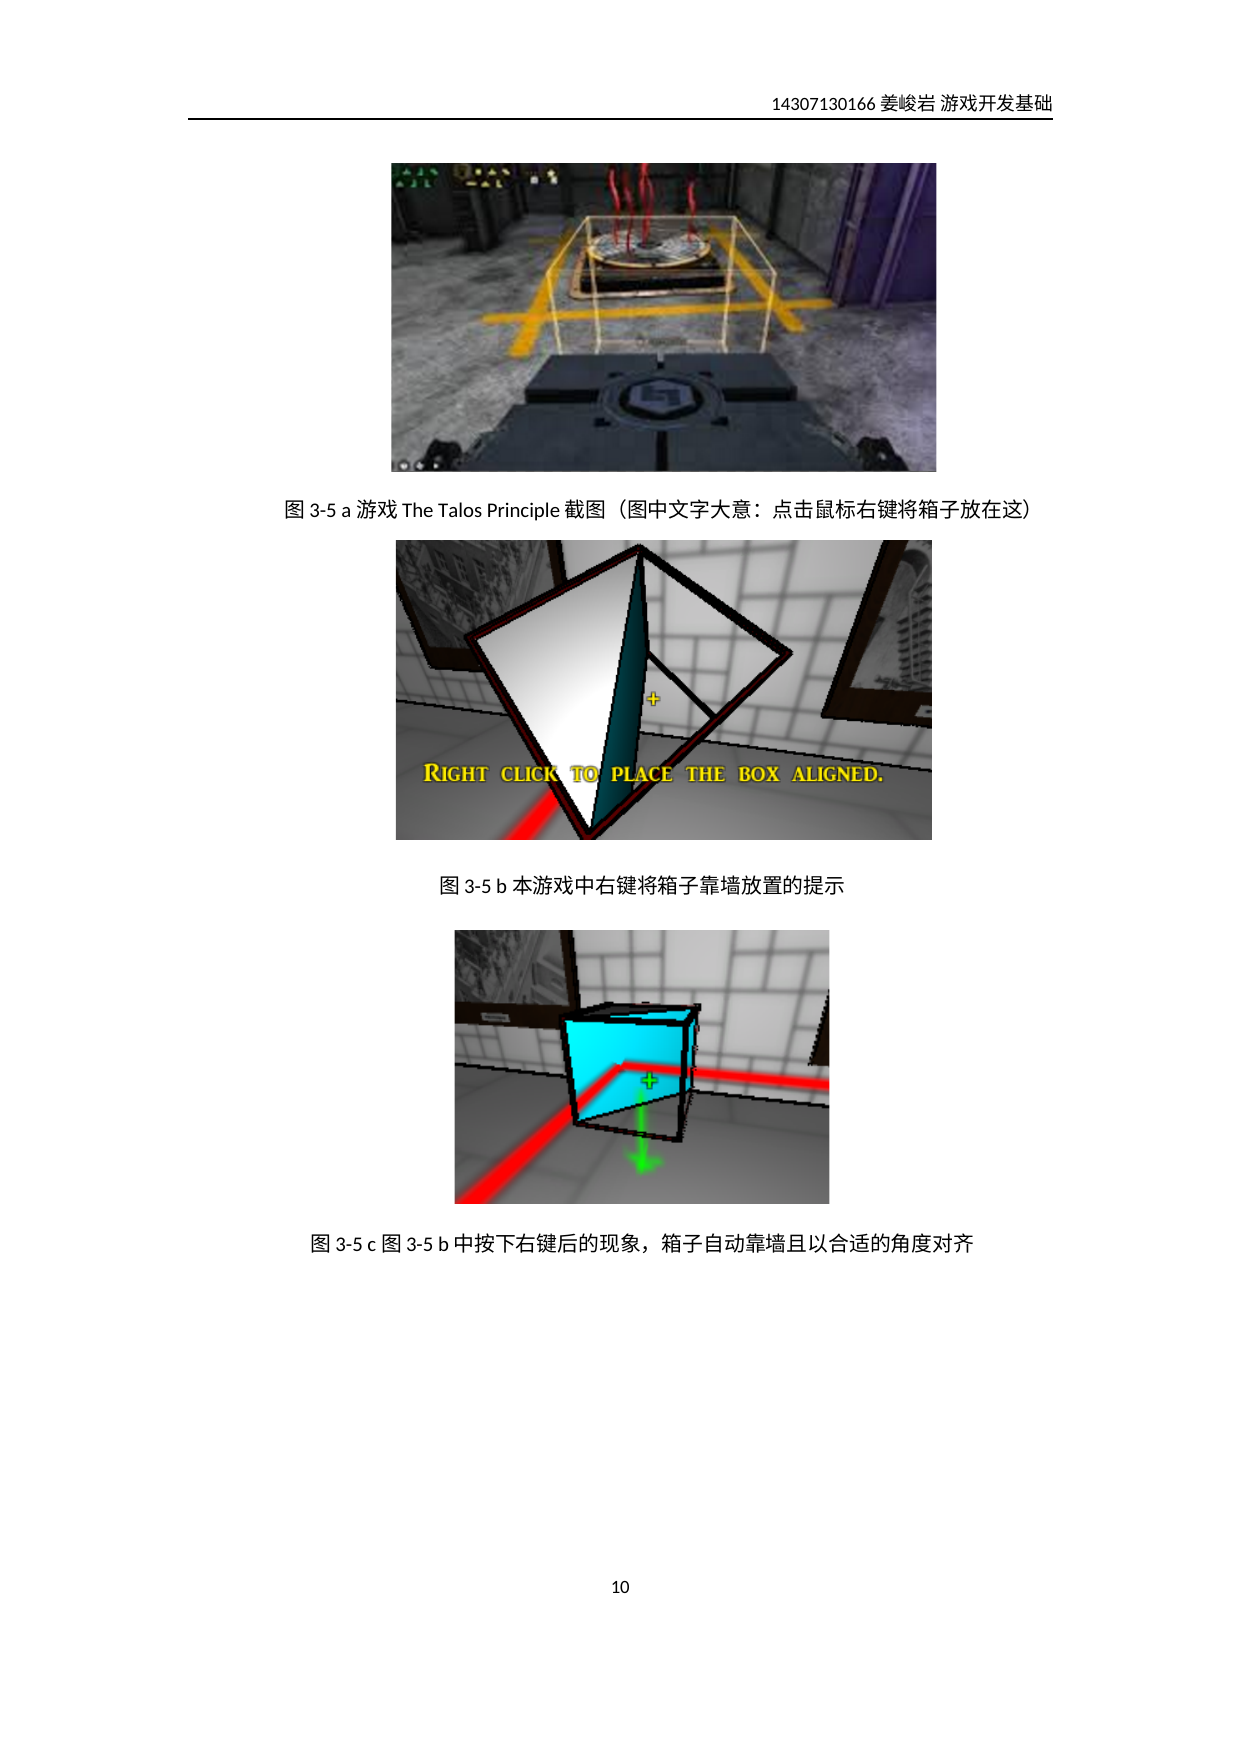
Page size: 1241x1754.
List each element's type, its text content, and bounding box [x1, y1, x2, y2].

picture [395, 540, 932, 840]
picture [454, 930, 830, 1204]
picture [391, 163, 937, 472]
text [231, 540, 1053, 1258]
